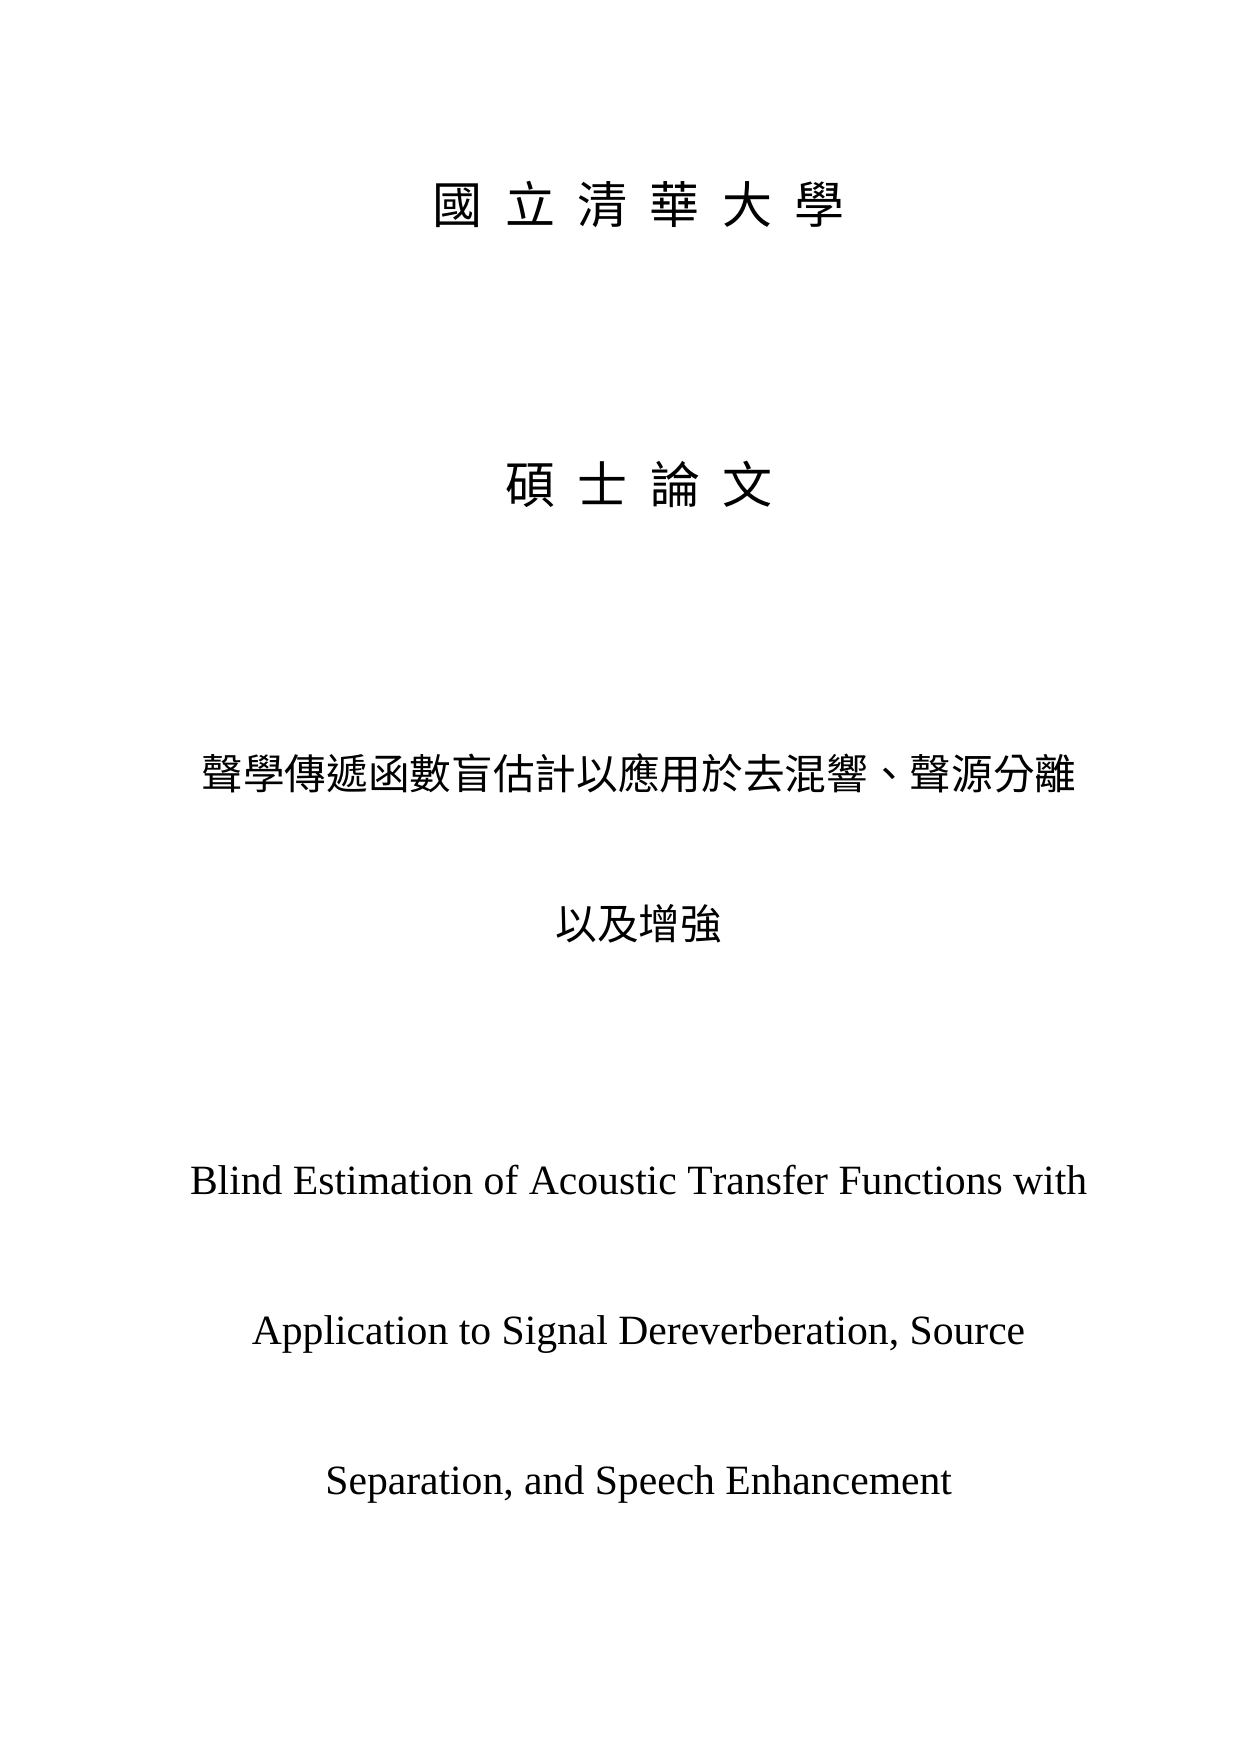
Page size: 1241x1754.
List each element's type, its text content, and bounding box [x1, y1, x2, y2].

text Blind Estimation of Acoustic Transfer Functions with Application to Signal Dereverberation, Source Separation, and Speech Enhancement [187, 1142, 1090, 1517]
text 國 立 清 華 大 學 [187, 164, 1090, 239]
text 聲學傳遞函數盲估計以應用於去混響、聲源分離以及增強 [187, 734, 1090, 959]
text 碩 士 論 文 [187, 444, 1090, 519]
